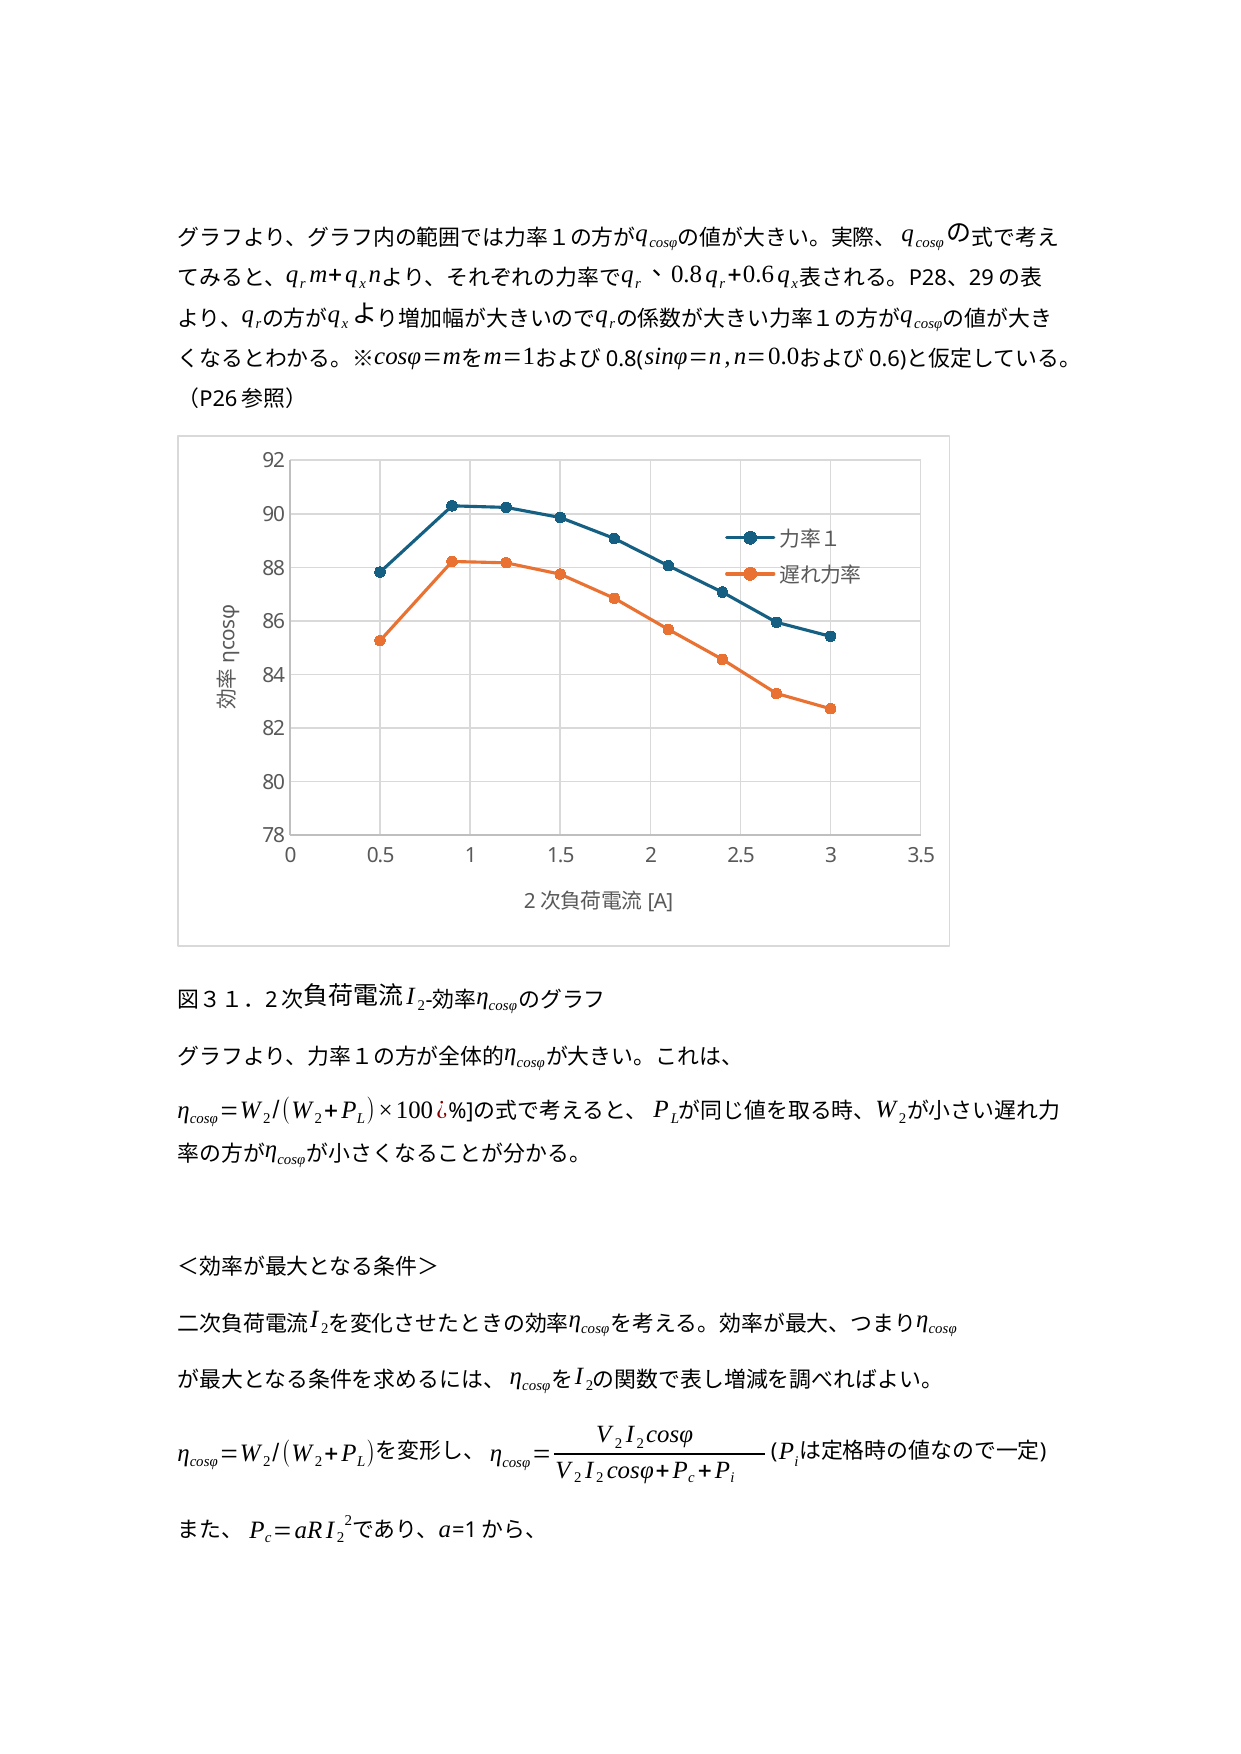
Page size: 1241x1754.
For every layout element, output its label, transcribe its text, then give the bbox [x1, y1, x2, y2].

text %]の式で考えると、 が同じ値を取る時、が小さい遅れ力率の方がが小さくなることが分かる。 [177, 1093, 1063, 1171]
text また、 であり、=1から、 [177, 1510, 1063, 1548]
text が最大となる条件を求めるには、 をの関数で表し増減を調べればよい。 [177, 1359, 1063, 1397]
text ＜効率が最大となる条件＞ [177, 1246, 1063, 1284]
text グラフより、力率１の方が全体的が大きい。これは、 [177, 1036, 1063, 1073]
text グラフより、グラフ内の範囲では力率１の方がの値が大きい。実際、 式で考えてみると、より、それぞれの力率で表される。P28、29の表より、の方がり増加幅が大きいのでの係数が大きい力率１の方がの値が大きくなるとわかる。※をおよび0.8(および0.6)と仮定している。（P26参照） [177, 217, 1063, 416]
text 二次負荷電流を変化させたときの効率を考える。効率が最大、つまり [177, 1303, 1063, 1340]
text 図３１．2次-効率のグラフ [177, 979, 1063, 1017]
text を変形し、 (は定格時の値なので一定) [177, 1416, 1063, 1491]
